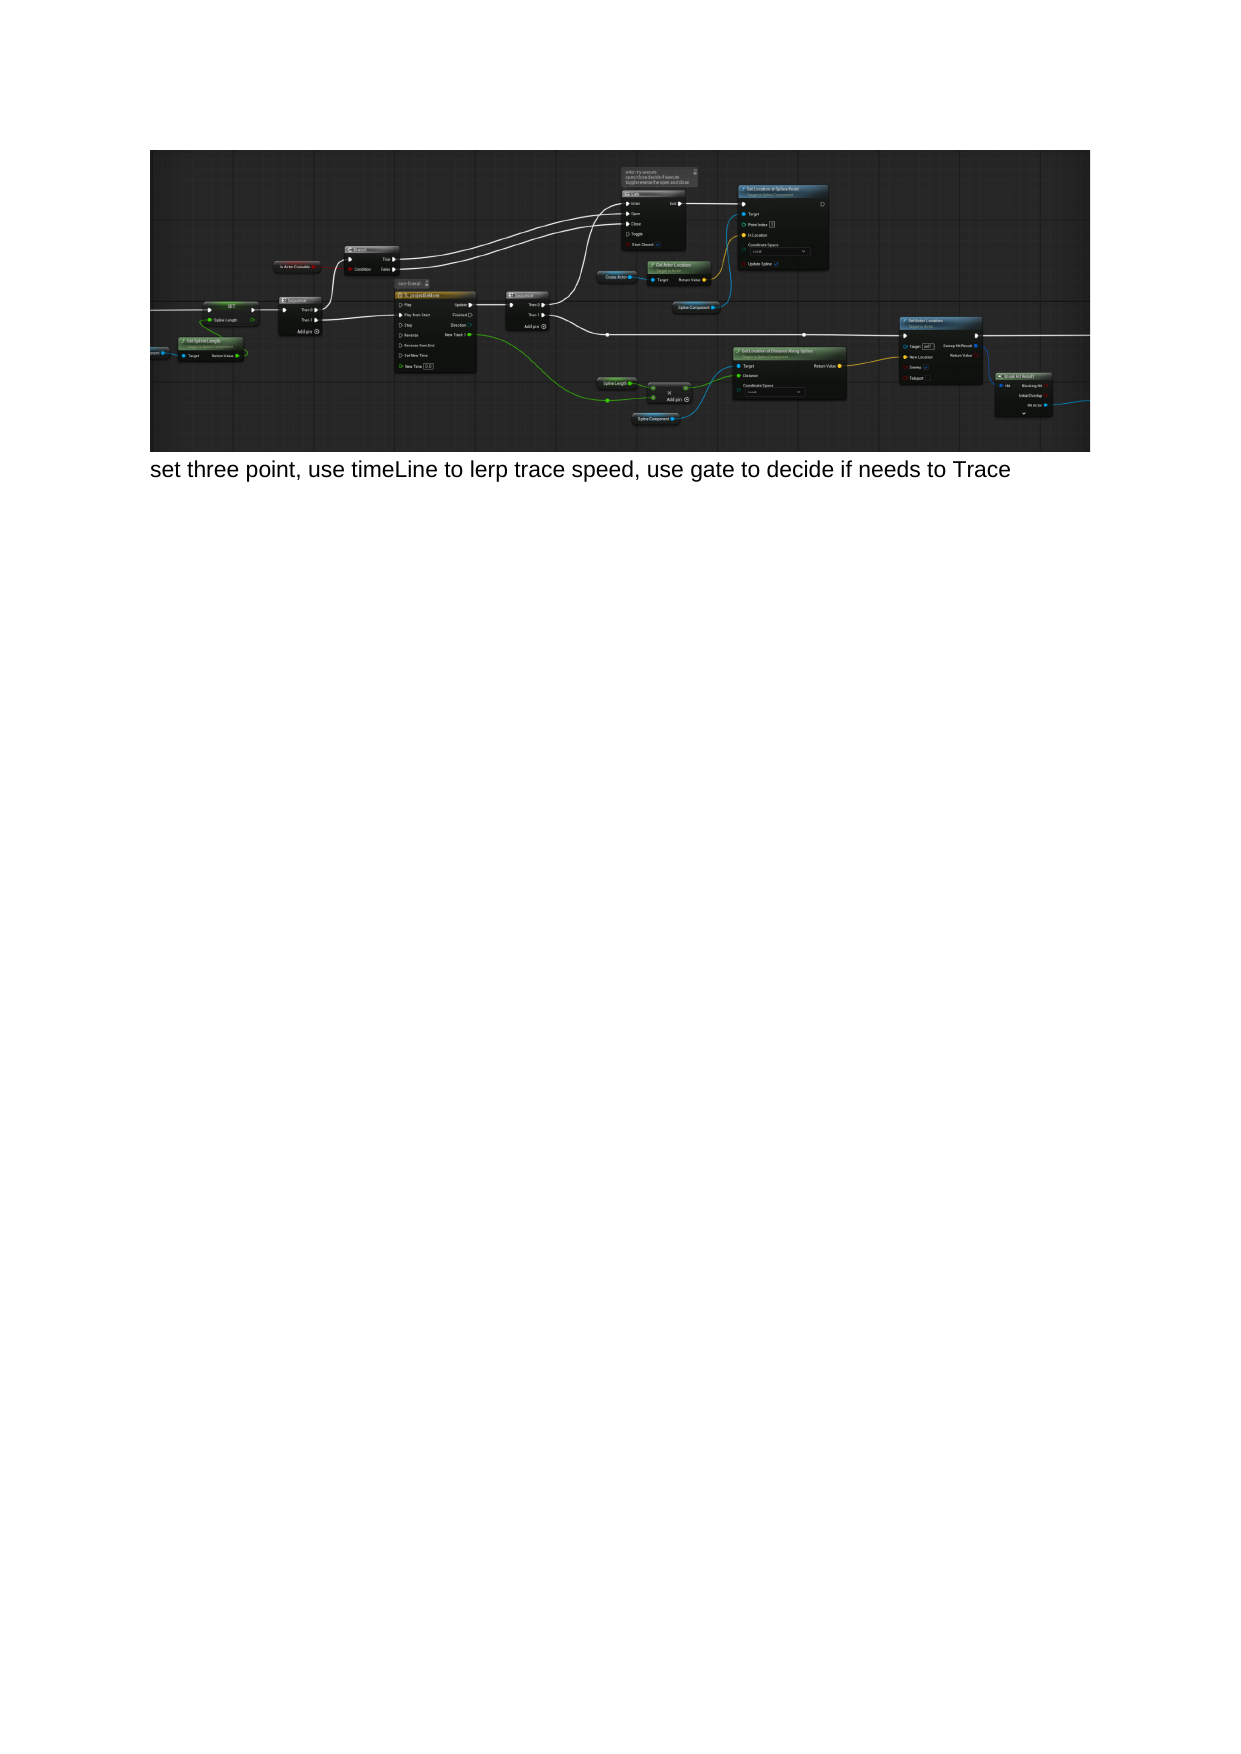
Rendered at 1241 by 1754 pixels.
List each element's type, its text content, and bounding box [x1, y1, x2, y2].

text set three point, use timeLine to lerp trace speed, use gate to decide if needs to Trace [150, 456, 1090, 482]
picture [150, 150, 1091, 452]
